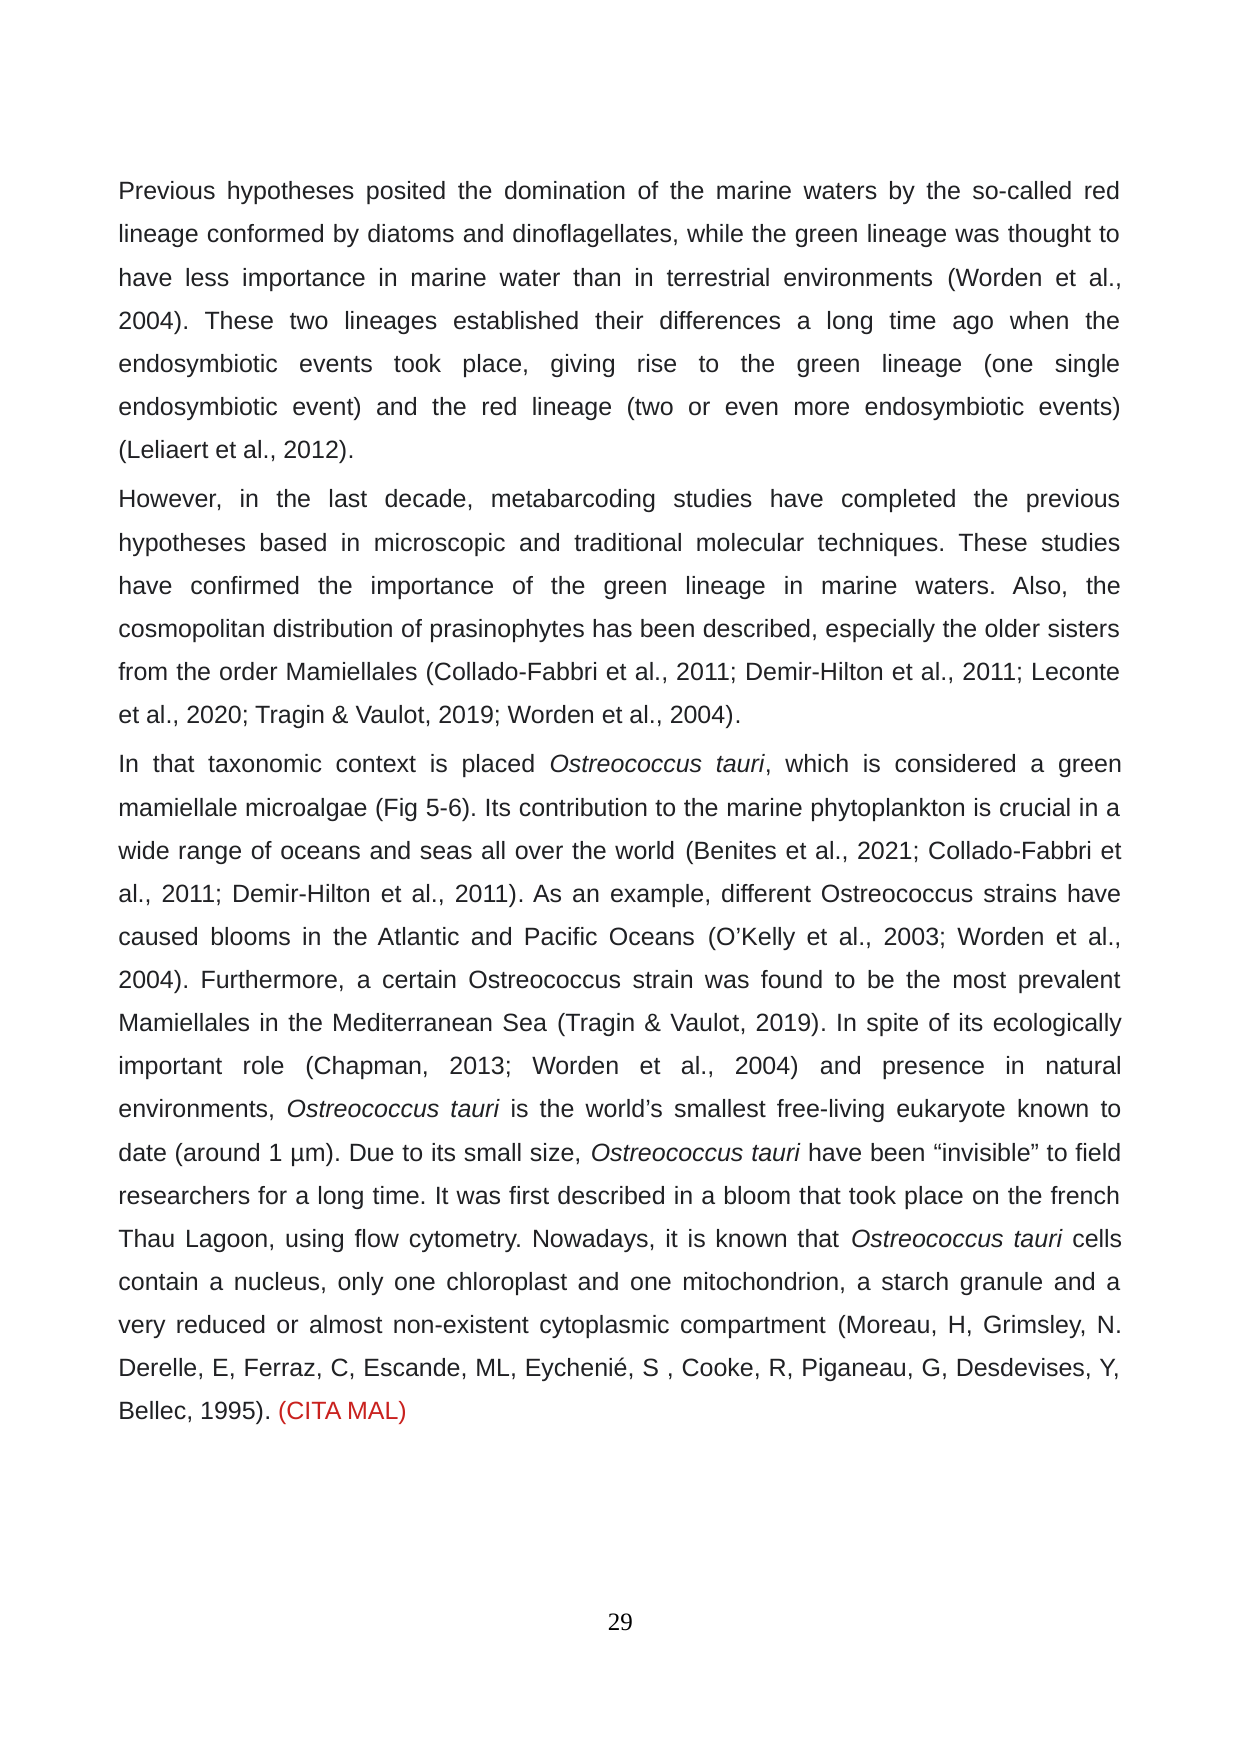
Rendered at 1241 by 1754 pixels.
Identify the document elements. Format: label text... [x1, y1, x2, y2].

text Previous hypotheses posited the domination of the marine waters by the so-called red lineage conformed by diatoms and dinoflagellates, while the green lineage was thought to have less importance in marine water than in terrestrial environments (Worden et al., 2004)⁠. These two lineages established their differences a long time ago when the endosymbiotic events took place, giving rise to the green lineage (one single endosymbiotic event) and the red lineage (two or even more endosymbiotic events) (Leliaert et al., 2012)⁠. [118, 176, 1122, 464]
text In that taxonomic context is placed Ostreococcus tauri, which is considered a green mamiellale microalgae (Fig 5-6). Its contribution to the marine phytoplankton is crucial in a wide range of oceans and seas all over the world (Benites et al., 2021; Collado-Fabbri et al., 2011; Demir-Hilton et al., 2011)⁠. As an example, different Ostreococcus strains have caused blooms in the Atlantic and Pacific Oceans (O’Kelly et al., 2003; Worden et al., 2004)⁠. Furthermore, a certain Ostreococcus strain was found to be the most prevalent Mamiellales in the Mediterranean Sea (Tragin & Vaulot, 2019)⁠. In spite of its ecologically important role (Chapman, 2013; Worden et al., 2004)⁠ and presence in natural environments, Ostreococcus tauri is the world’s smallest free-living eukaryote known to date (around 1 µm). Due to its small size, Ostreococcus tauri have been “invisible” to field researchers for a long time. It was first described in a bloom that took place on the french Thau Lagoon, using flow cytometry. Nowadays, it is known that Ostreococcus tauri cells contain a nucleus, only one chloroplast and one mitochondrion, a starch granule and a very reduced or almost non-existent cytoplasmic compartment (Moreau, H, Grimsley, N. Derelle, E, Ferraz, C, Escande, ML, Eychenié, S , Cooke, R, Piganeau, G, Desdevises, Y, Bellec, 1995)⁠. (CITA MAL) [118, 749, 1122, 1425]
text However, in the last decade, metabarcoding studies have completed the previous hypotheses based in microscopic and traditional molecular techniques. These studies have confirmed the importance of the green lineage in marine waters. Also, the cosmopolitan distribution of prasinophytes has been described, especially the older sisters from the order Mamiellales (Collado-Fabbri et al., 2011; Demir-Hilton et al., 2011; Leconte et al., 2020; Tragin & Vaulot, 2019; Worden et al., 2004)⁠⁠. [118, 484, 1122, 729]
